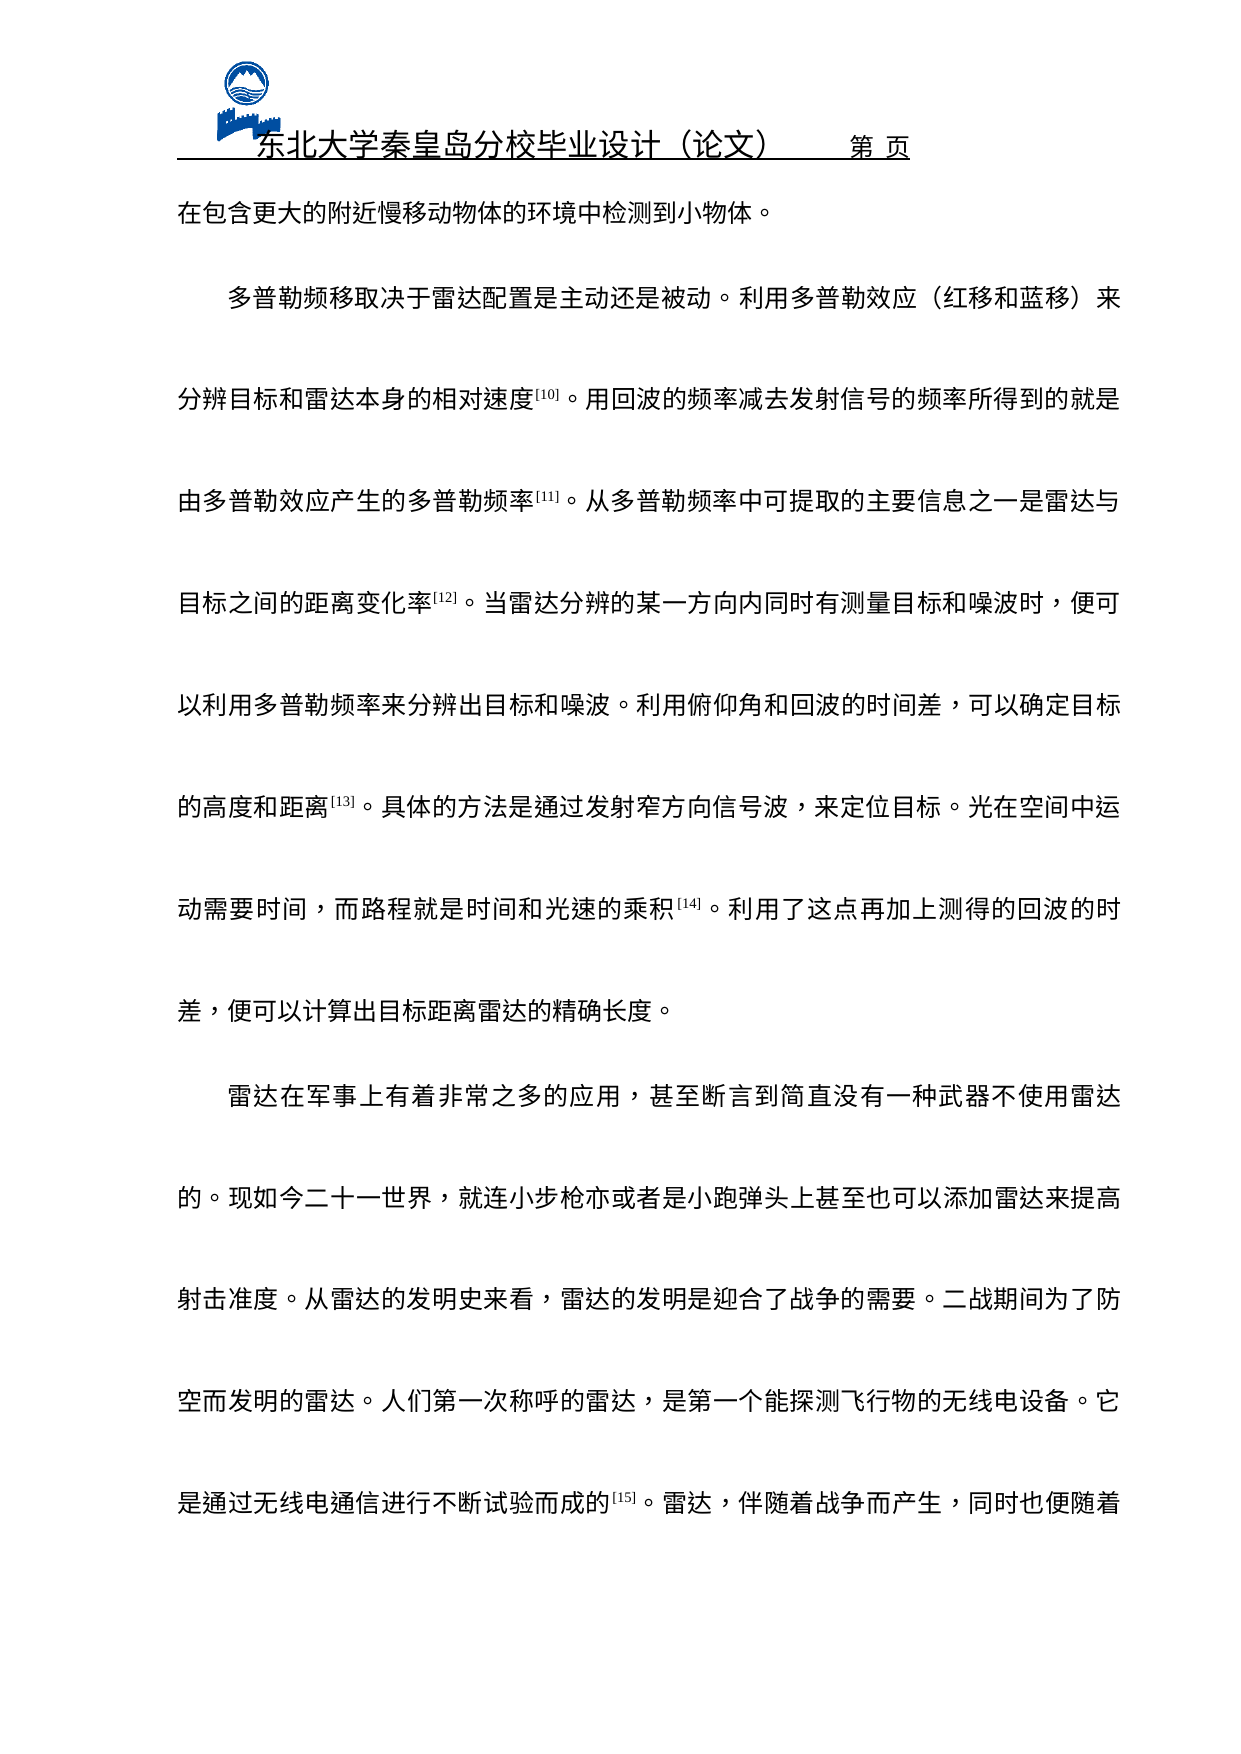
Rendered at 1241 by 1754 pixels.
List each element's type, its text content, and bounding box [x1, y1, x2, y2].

text 海基雷达系统，半主动雷达定位，主动雷达定位，气象雷达，军用飞机和雷达天文依靠多普勒效应来提升性能。这在检测过程中产生关于目标速度的信息。这也允许在包含更大的附近慢移动物体的环境中检测到小物体。 [177, 178, 1122, 246]
picture [208, 61, 285, 143]
text 多普勒频移取决于雷达配置是主动还是被动。利用多普勒效应（红移和蓝移）来分辨目标和雷达本身的相对速度[10]。用回波的频率减去发射信号的频率所得到的就是由多普勒效应产生的多普勒频率[11]。从多普勒频率中可提取的主要信息之一是雷达与目标之间的距离变化率[12]。当雷达分辨的某一方向内同时有测量目标和噪波时，便可以利用多普勒频率来分辨出目标和噪波。利用俯仰角和回波的时间差，可以确定目标的高度和距离[13]。具体的方法是通过发射窄方向信号波，来定位目标。光在空间中运动需要时间，而路程就是时间和光速的乘积[14]。利用了这点再加上测得的回波的时差，便可以计算出目标距离雷达的精确长度。 [177, 263, 1122, 1044]
